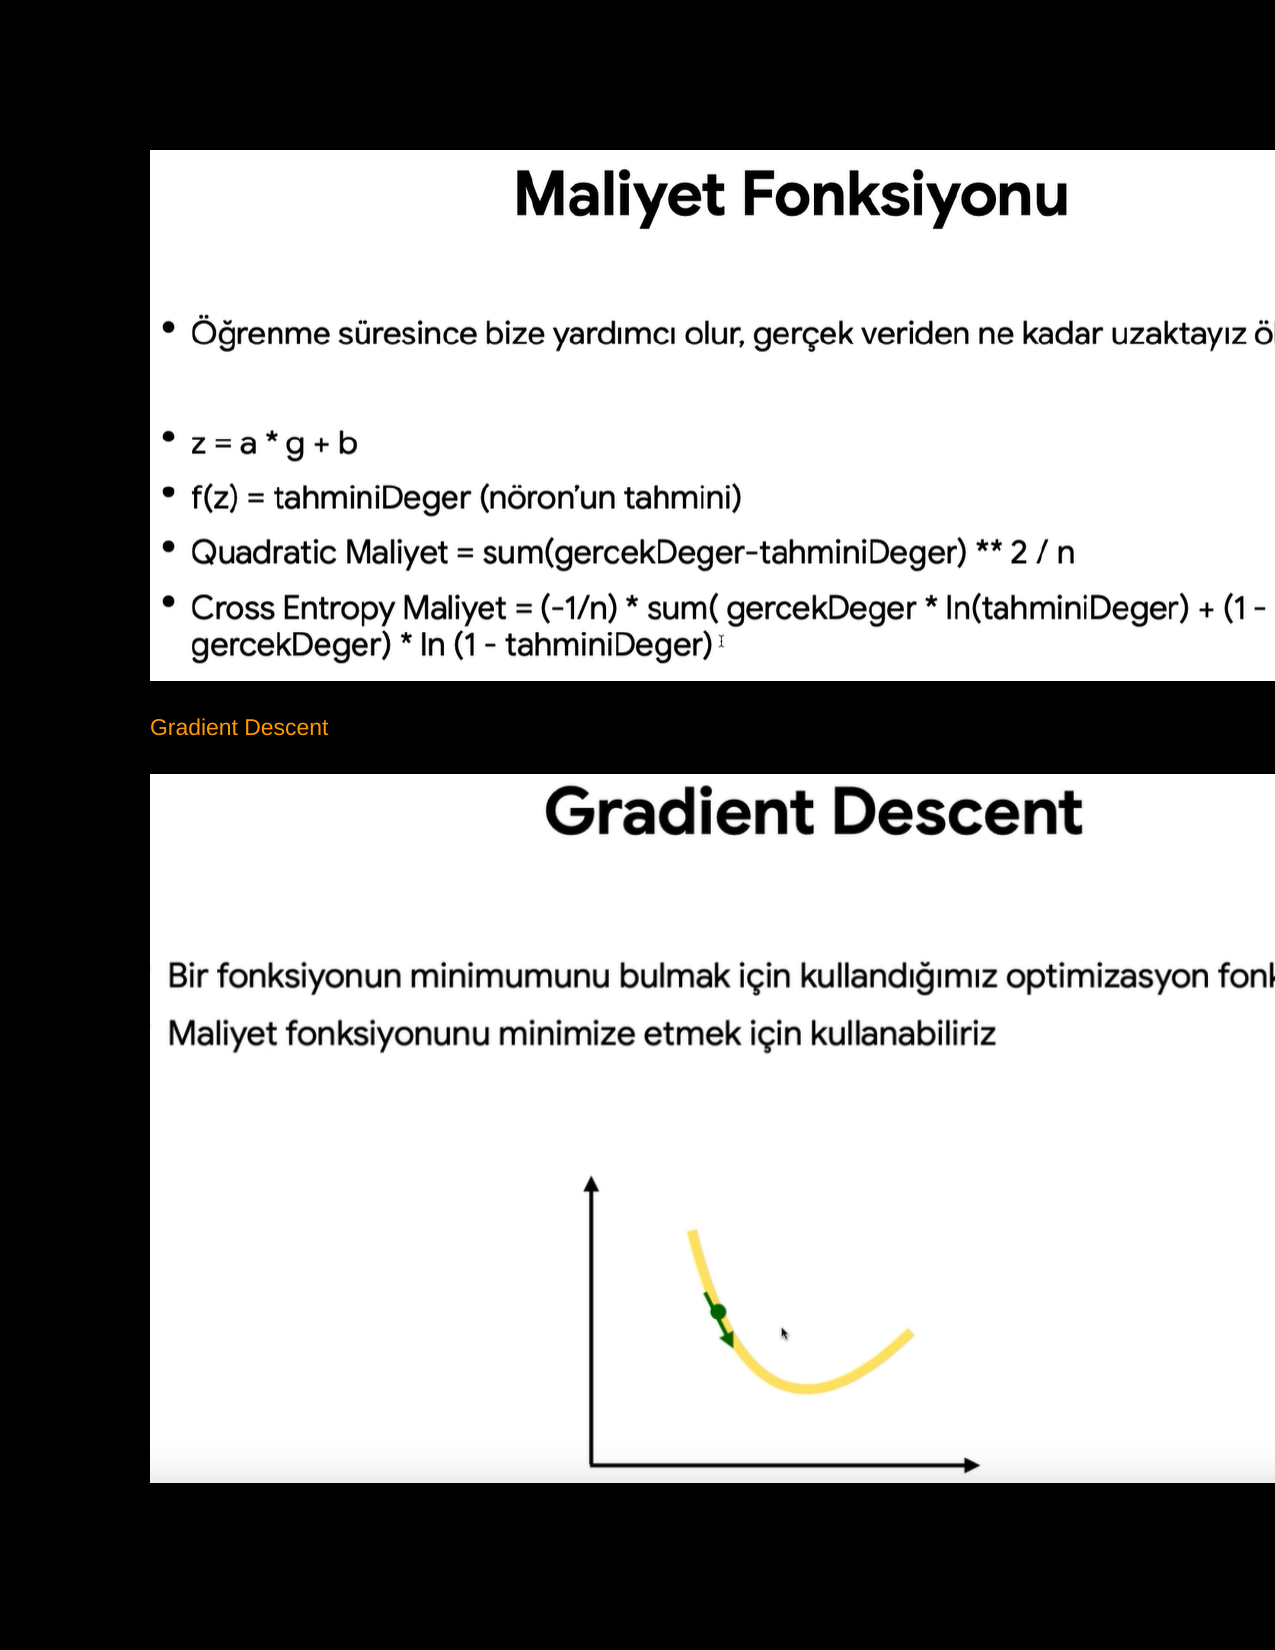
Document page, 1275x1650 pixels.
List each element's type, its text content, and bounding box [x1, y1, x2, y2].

text Gradient Descent [150, 714, 1125, 741]
picture [150, 150, 1275, 681]
picture [150, 774, 1275, 1483]
